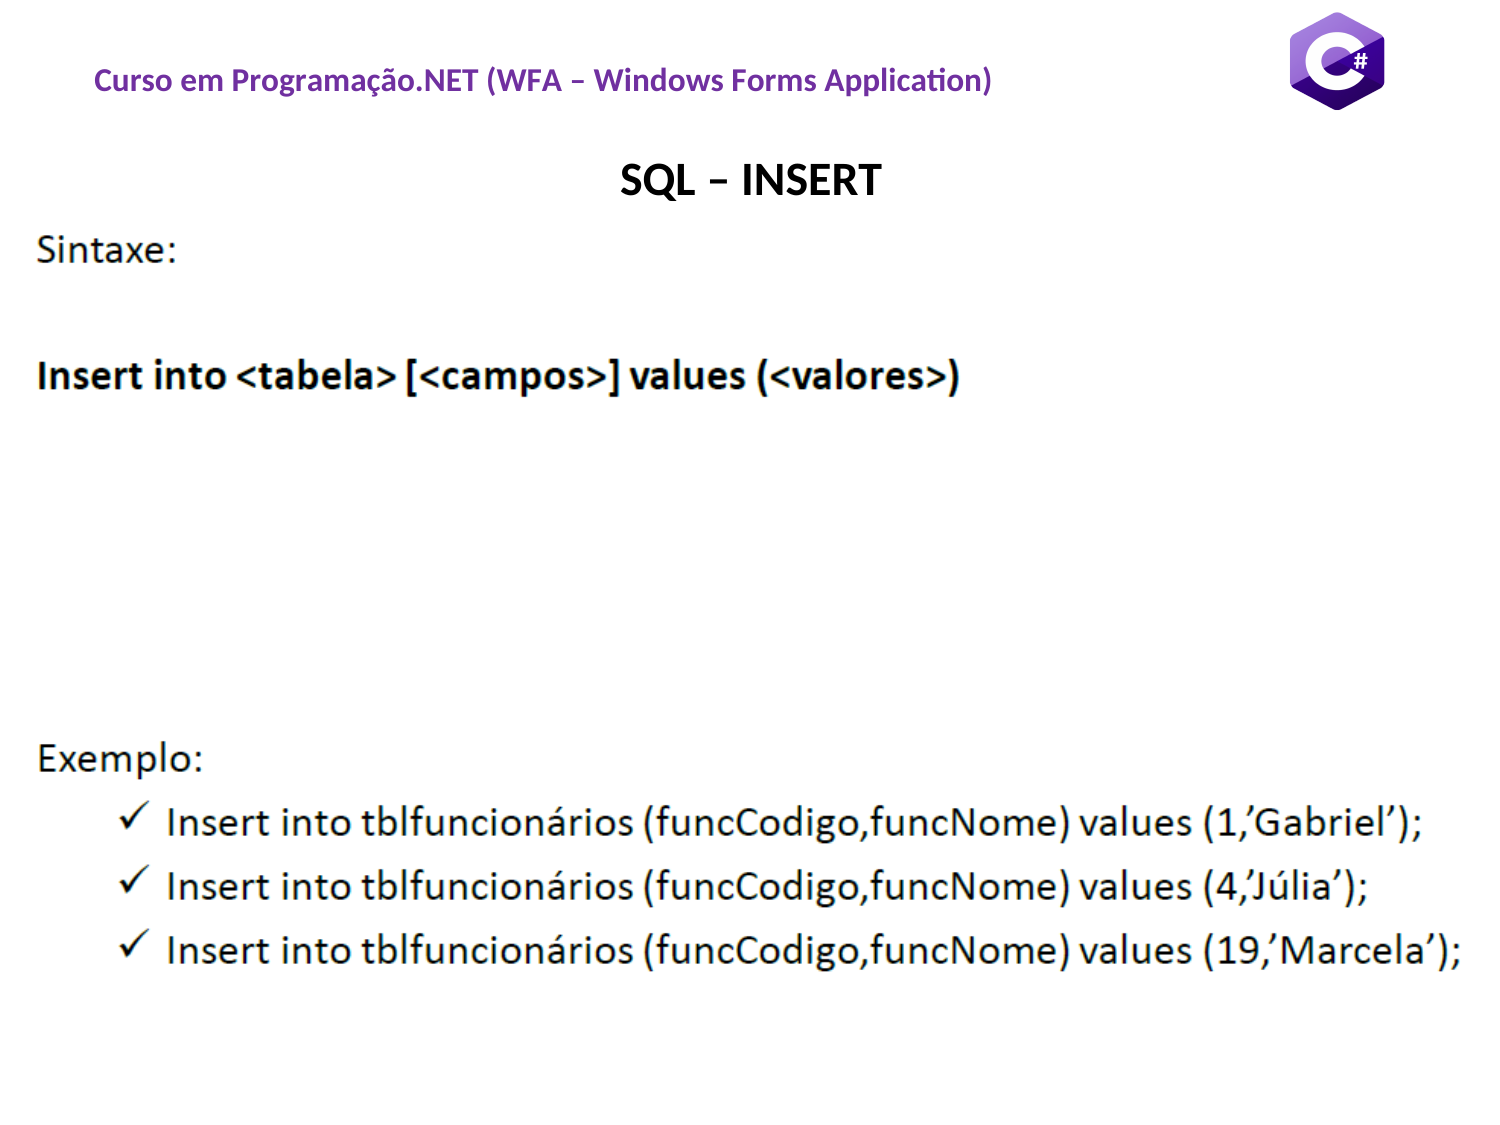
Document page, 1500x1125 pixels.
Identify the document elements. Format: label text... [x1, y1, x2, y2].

picture [1284, 9, 1389, 113]
text SQL – INSERT [35, 149, 1467, 207]
picture [35, 228, 1467, 1002]
